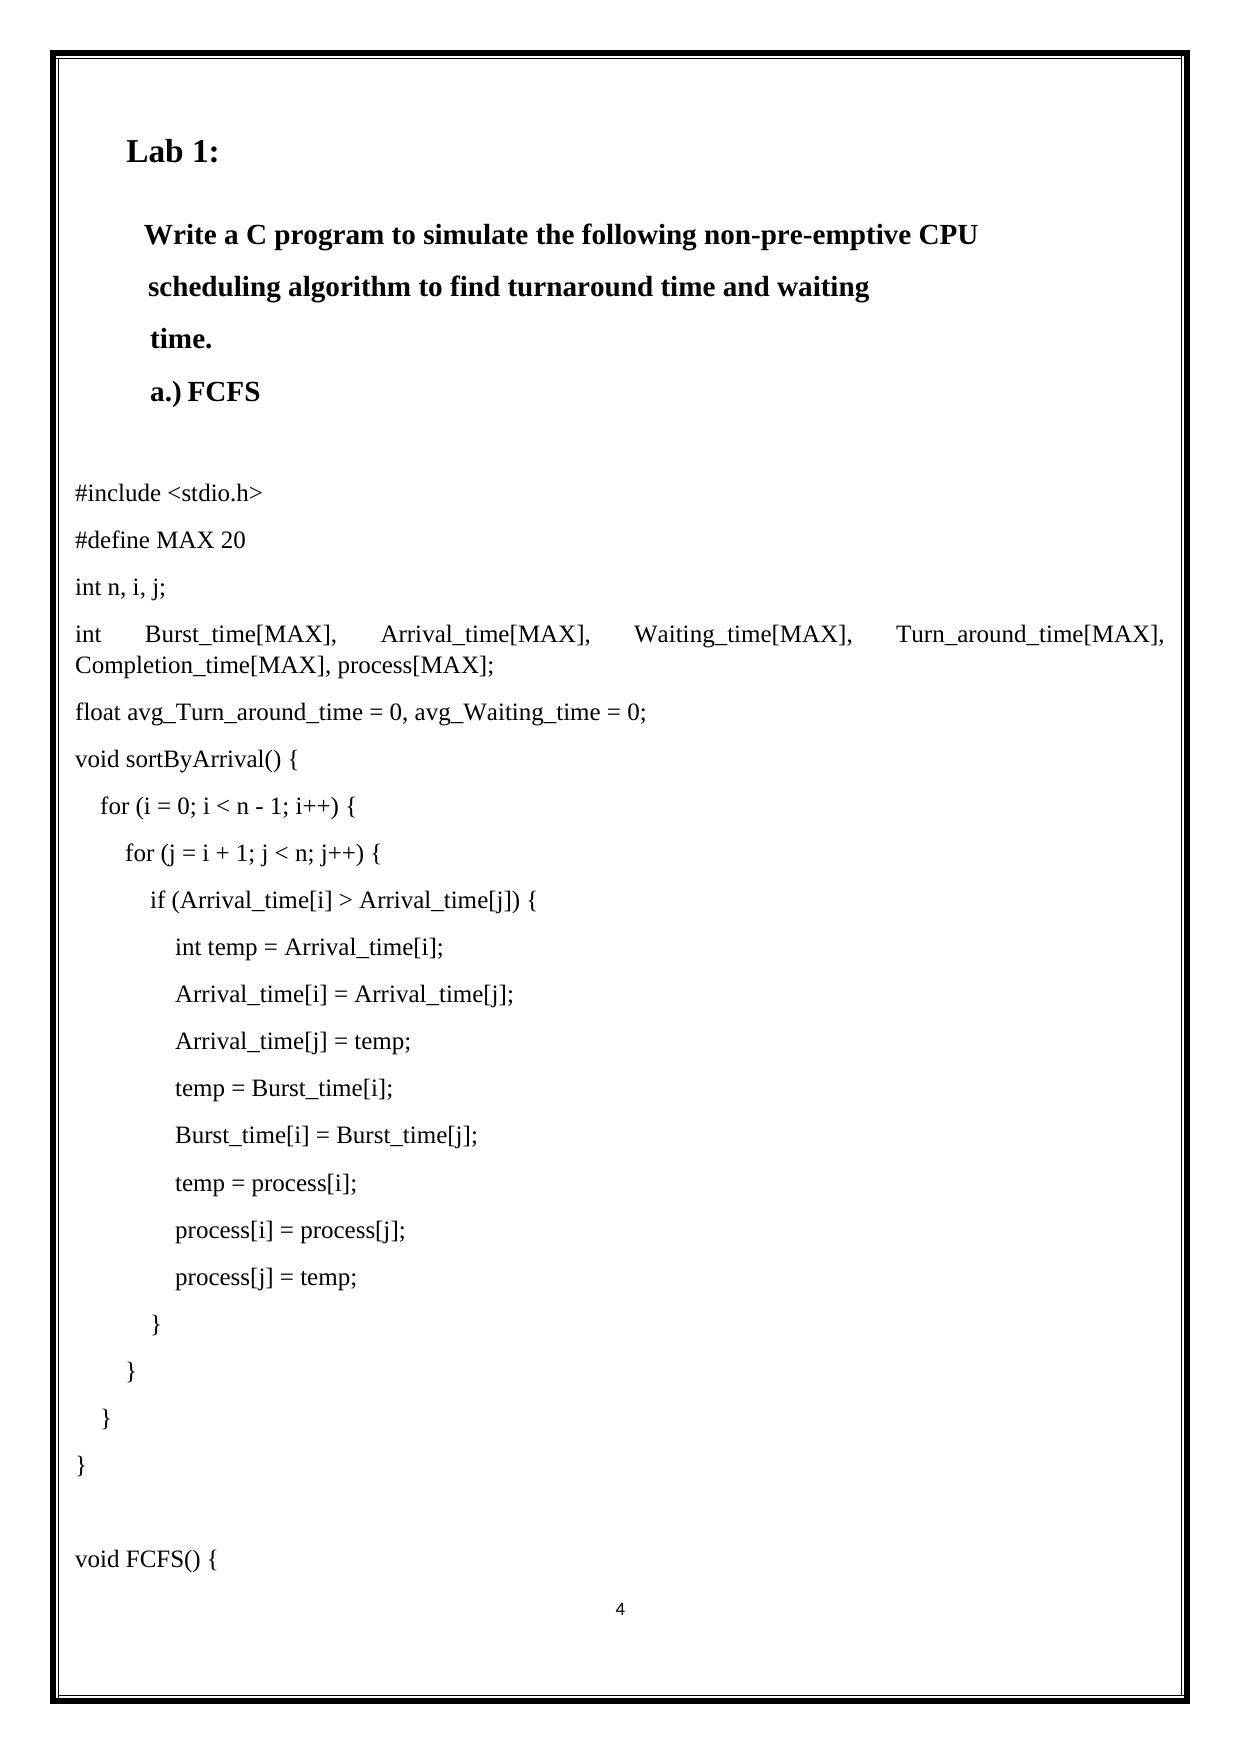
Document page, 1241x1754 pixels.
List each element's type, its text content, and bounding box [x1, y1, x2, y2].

text void FCFS() { [75, 1544, 1165, 1573]
text float avg_Turn_around_time = 0, avg_Waiting_time = 0; [75, 697, 1165, 726]
text temp = Burst_time[i]; [75, 1073, 1165, 1102]
text if (Arrival_time[i] > Arrival_time[j]) { [75, 885, 1165, 914]
text Arrival_time[i] = Arrival_time[j]; [75, 979, 1165, 1008]
text Lab 1: [75, 132, 1165, 170]
text process[i] = process[j]; [75, 1215, 1165, 1243]
list FCFS [150, 374, 1165, 407]
text temp = process[i]; [75, 1168, 1165, 1196]
text } [75, 1450, 1165, 1479]
text process[j] = temp; [75, 1262, 1165, 1291]
text } [75, 1403, 1165, 1432]
text Write a C program to simulate the following non-pre-emptive CPU [75, 217, 1165, 251]
text #include <stdio.h> [75, 478, 1165, 507]
text Arrival_time[j] = temp; [75, 1026, 1165, 1055]
text time. [75, 322, 1165, 355]
text void sortByArrival() { [75, 744, 1165, 773]
text for (i = 0; i < n - 1; i++) { [75, 791, 1165, 820]
text int n, i, j; [75, 572, 1165, 601]
text } [75, 1356, 1165, 1385]
text } [75, 1309, 1165, 1338]
text Burst_time[i] = Burst_time[j]; [75, 1121, 1165, 1149]
text int Burst_time[MAX], Arrival_time[MAX], Waiting_time[MAX], Turn_around_time[MAX], Completion_time[MAX], process[MAX]; [75, 619, 1165, 678]
text for (j = i + 1; j < n; j++) { [75, 838, 1165, 867]
text int temp = Arrival_time[i]; [75, 932, 1165, 961]
text scheduling algorithm to find turnaround time and waiting [75, 269, 1165, 303]
text #define MAX 20 [75, 525, 1165, 554]
